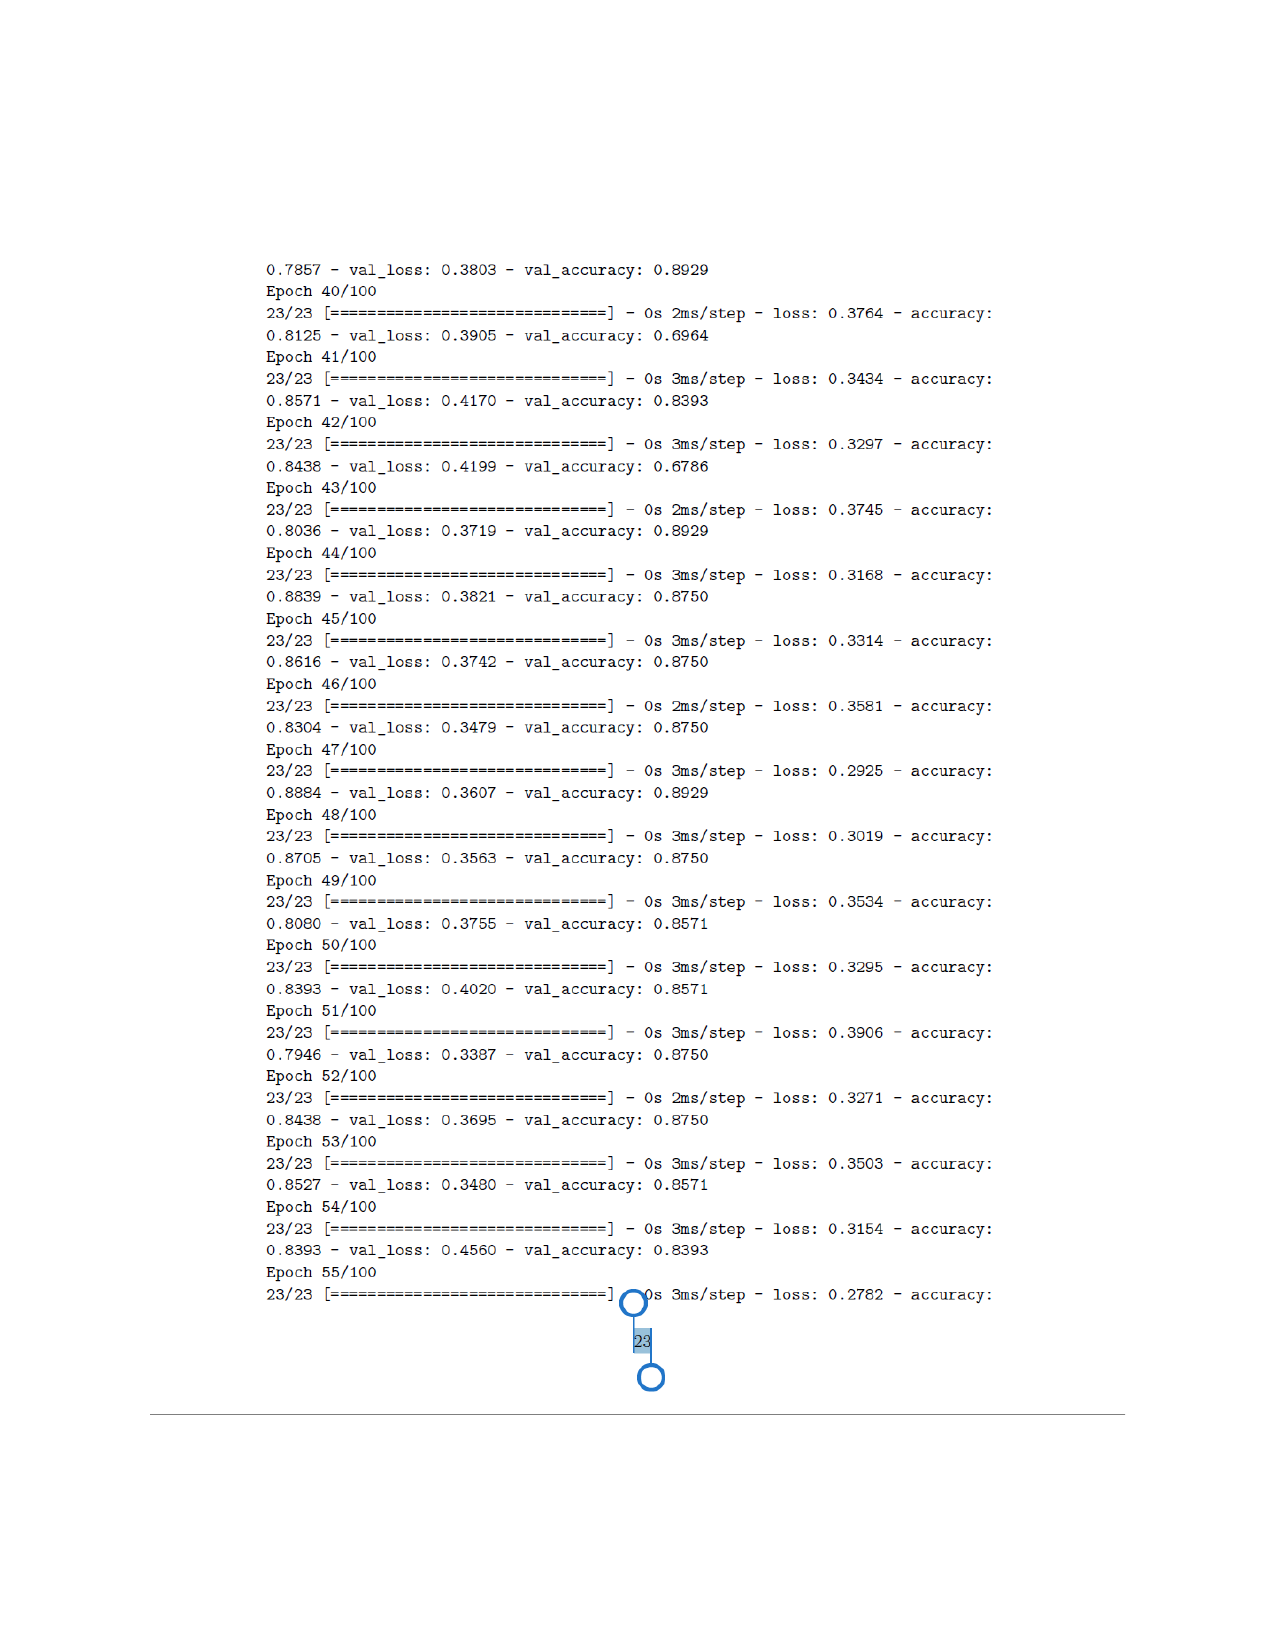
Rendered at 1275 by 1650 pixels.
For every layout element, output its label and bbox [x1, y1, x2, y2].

picture [150, 150, 1125, 1415]
